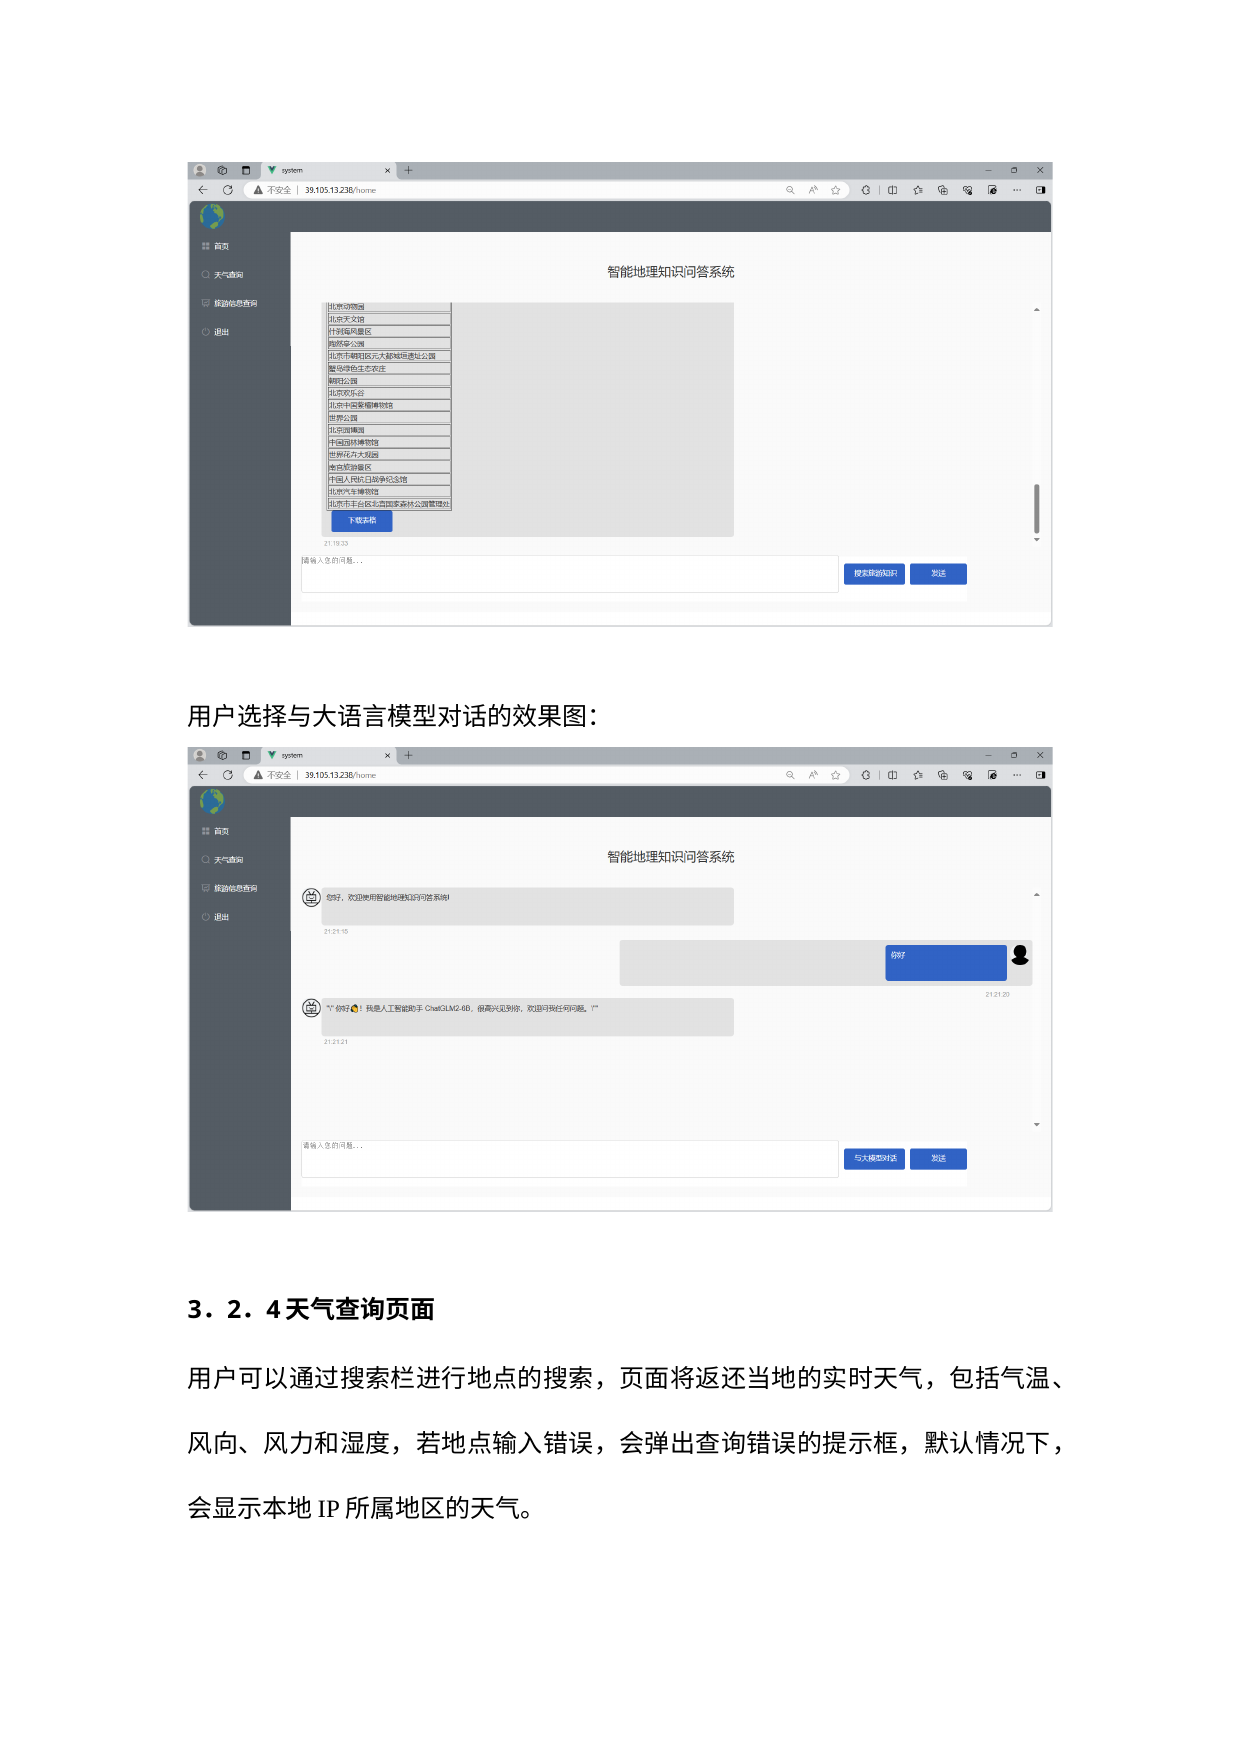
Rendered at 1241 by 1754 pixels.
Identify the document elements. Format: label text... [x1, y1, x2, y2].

text 用户可以通过搜索栏进行地点的搜索，页面将返还当地的实时天气，包括气温、风向、风力和湿度，若地点输入错误，会弹出查询错误的提示框，默认情况下，会显示本地IP所属地区的天气。 [187, 1344, 1053, 1539]
text 用户选择与大语言模型对话的效果图： [187, 682, 1053, 747]
picture [187, 162, 1053, 627]
picture [187, 747, 1053, 1212]
subtitle 3．2．4天气查询页面 [187, 1275, 1053, 1340]
